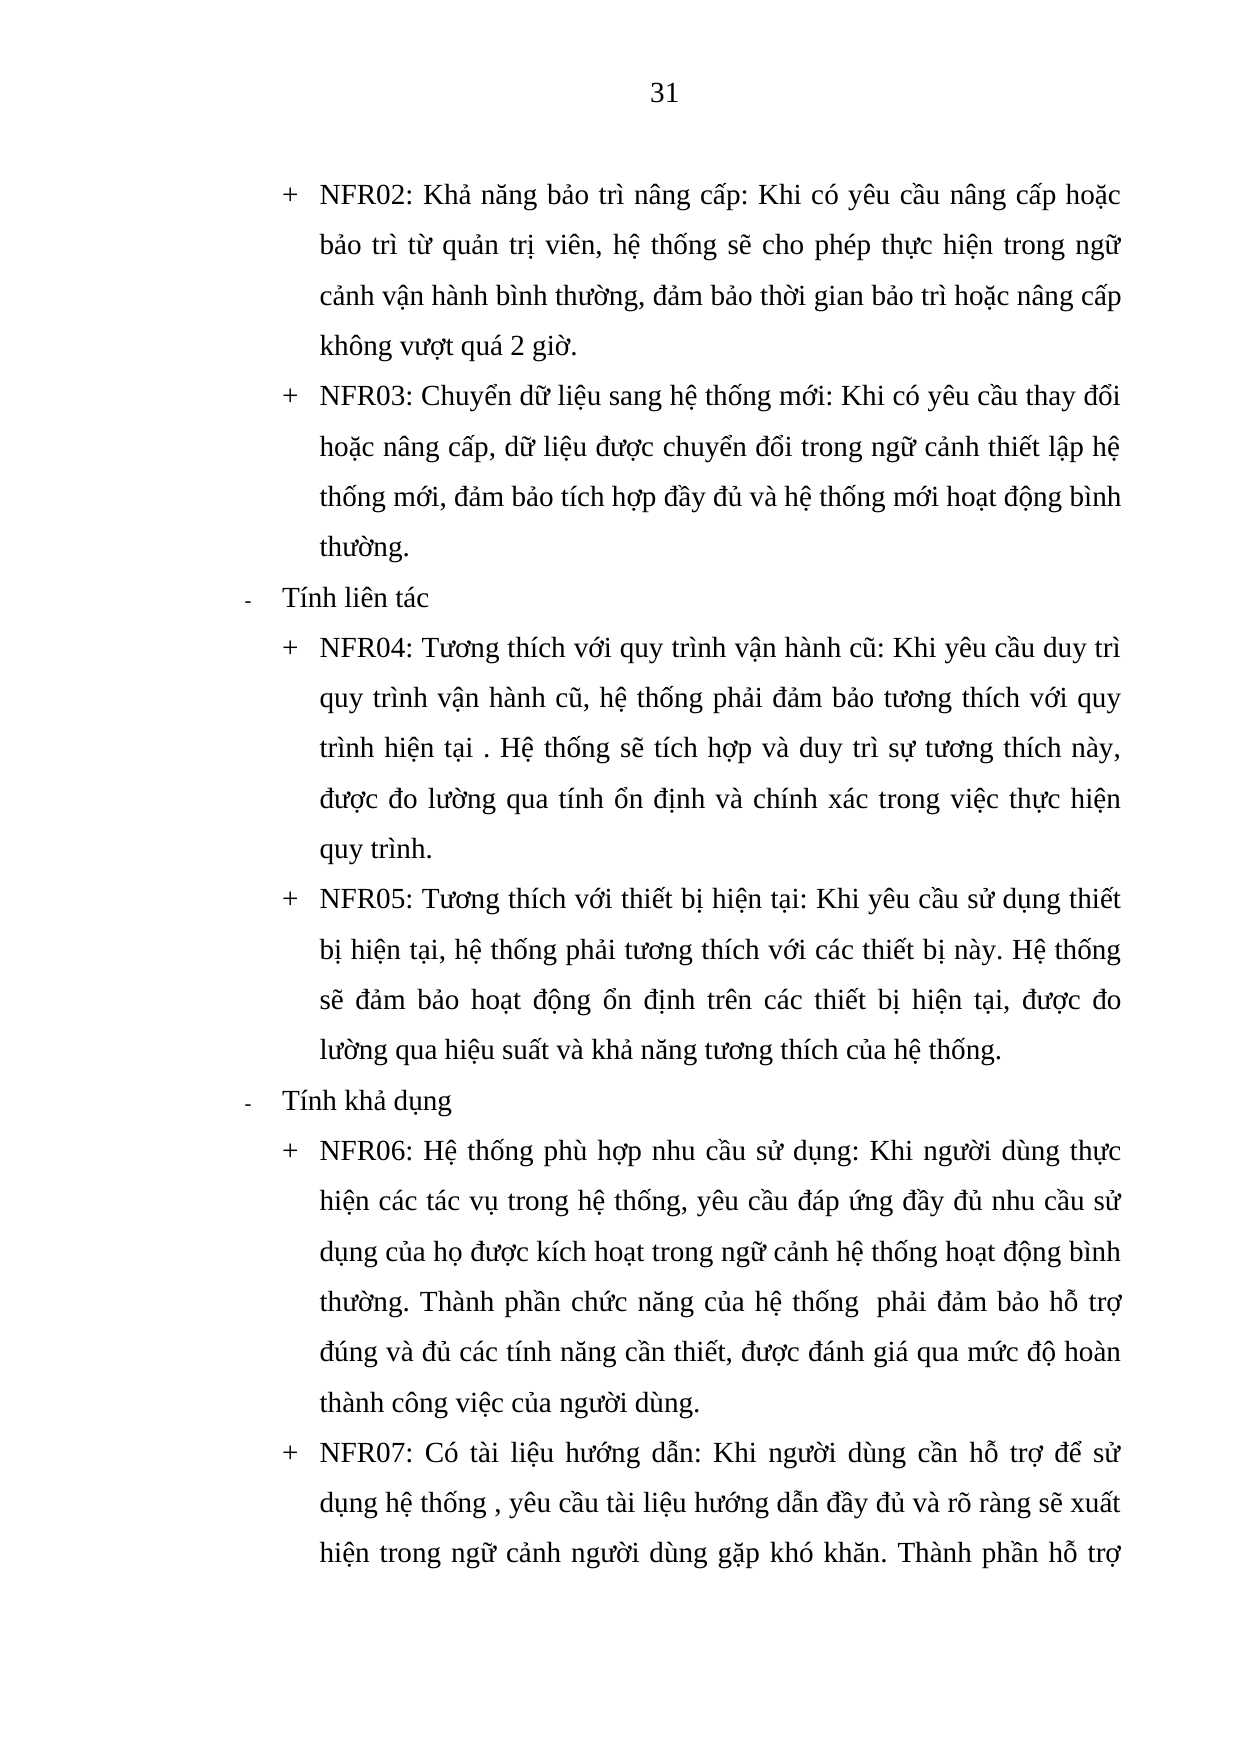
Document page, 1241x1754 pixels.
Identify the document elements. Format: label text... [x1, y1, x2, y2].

list Tính khả dụng [244, 1083, 1122, 1116]
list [282, 1435, 1122, 1569]
list NFR05: Tương thích với thiết bị hiện tại: Khi yêu cầu sử dụng thiết bị hiện tại, hệ thống phải tương thích với các thiết bị này. Hệ thống sẽ đảm bảo hoạt động ổn định trên các thiết bị hiện tại, được đo lường qua hiệu suất và khả năng tương thích của hệ thống. [282, 882, 1122, 1066]
list NFR06: Hệ thống phù hợp nhu cầu sử dụng: Khi người dùng thực hiện các tác vụ trong hệ thống, yêu cầu đáp ứng đầy đủ nhu cầu sử dụng của họ được kích hoạt trong ngữ cảnh hệ thống hoạt động bình thường. Thành phần chức năng của hệ thống phải đảm bảo hỗ trợ đúng và đủ các tính năng cần thiết, được đánh giá qua mức độ hoàn thành công việc của người dùng. [282, 1133, 1122, 1418]
list NFR04: Tương thích với quy trình vận hành cũ: Khi yêu cầu duy trì quy trình vận hành cũ, hệ thống phải đảm bảo tương thích với quy trình hiện tại . Hệ thống sẽ tích hợp và duy trì sự tương thích này, được đo lường qua tính ổn định và chính xác trong việc thực hiện quy trình. [282, 630, 1122, 865]
list NFR02: Khả năng bảo trì nâng cấp: Khi có yêu cầu nâng cấp hoặc bảo trì từ quản trị viên, hệ thống sẽ cho phép thực hiện trong ngữ cảnh vận hành bình thường, đảm bảo thời gian bảo trì hoặc nâng cấp không vượt quá 2 giờ. [282, 177, 1122, 362]
list Tính liên tác [244, 580, 1122, 613]
list NFR03: Chuyển dữ liệu sang hệ thống mới: Khi có yêu cầu thay đổi hoặc nâng cấp, dữ liệu được chuyển đổi trong ngữ cảnh thiết lập hệ thống mới, đảm bảo tích hợp đầy đủ và hệ thống mới hoạt động bình thường. [282, 378, 1122, 563]
